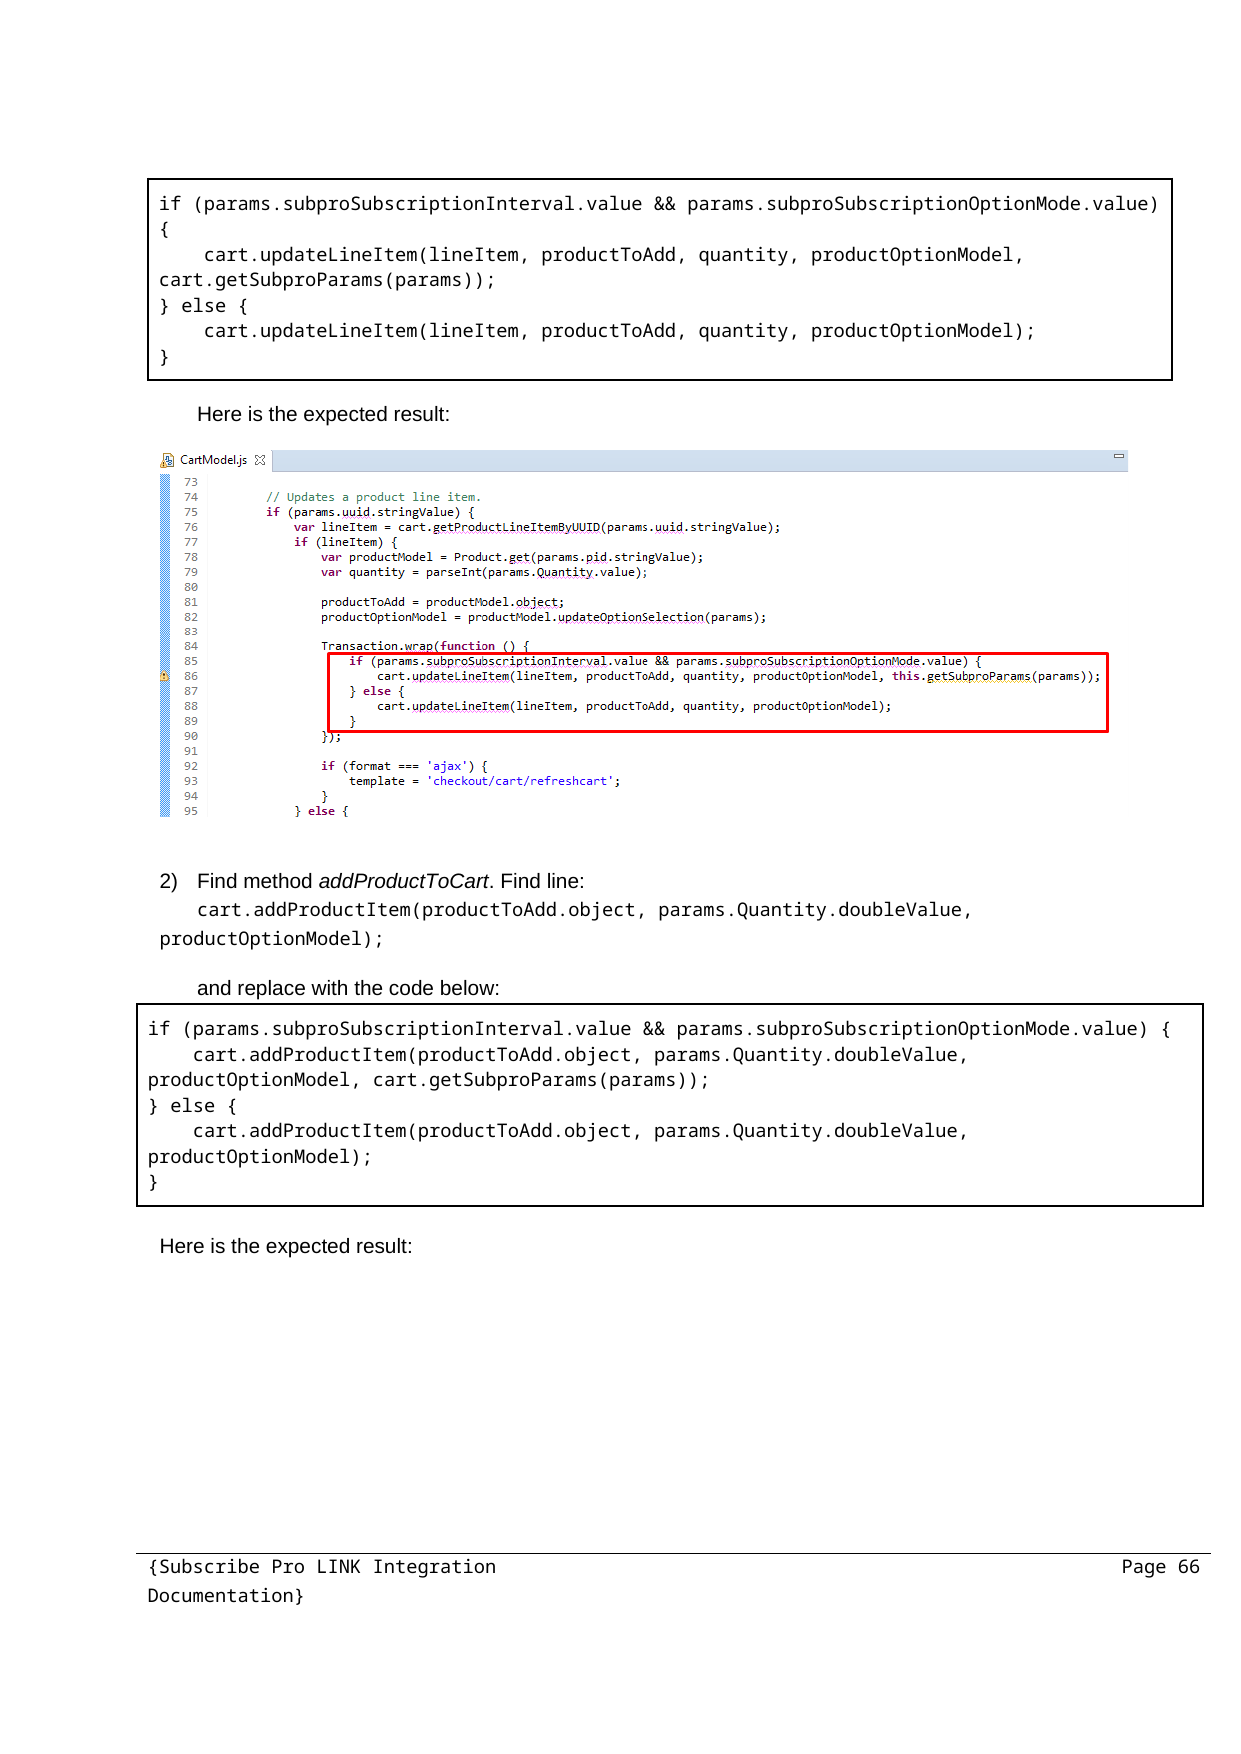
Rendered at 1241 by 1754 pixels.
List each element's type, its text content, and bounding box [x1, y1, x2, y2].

table_header if (params.subproSubscriptionInterval.value && params.subproSubscriptionOptionMode.value) { cart.addProductItem(productToAdd.object, params.Quantity.doubleValue, productOptionModel, cart.getSubproParams(params)); } else { cart.addProductItem(productToAdd.object, params.Quantity.doubleValue, productOptionModel); } [138, 1005, 1202, 1205]
table_header if (params.subproSubscriptionInterval.value && params.subproSubscriptionOptionMode.value) { cart.updateLineItem(lineItem, productToAdd, quantity, productOptionModel, cart.getSubproParams(params)); } else { cart.updateLineItem(lineItem, productToAdd, quantity, productOptionModel); } [149, 180, 1171, 379]
text and replace with the code below: [197, 976, 1128, 1000]
text Here is the expected result: [159, 1207, 1128, 1258]
list Find method addProductToCart. Find line: [159, 869, 1128, 893]
picture [160, 450, 1129, 817]
text cart.addProductItem(productToAdd.object, params.Quantity.doubleValue, productOptionModel); [159, 896, 1128, 951]
text Here is the expected result: [197, 402, 1128, 426]
